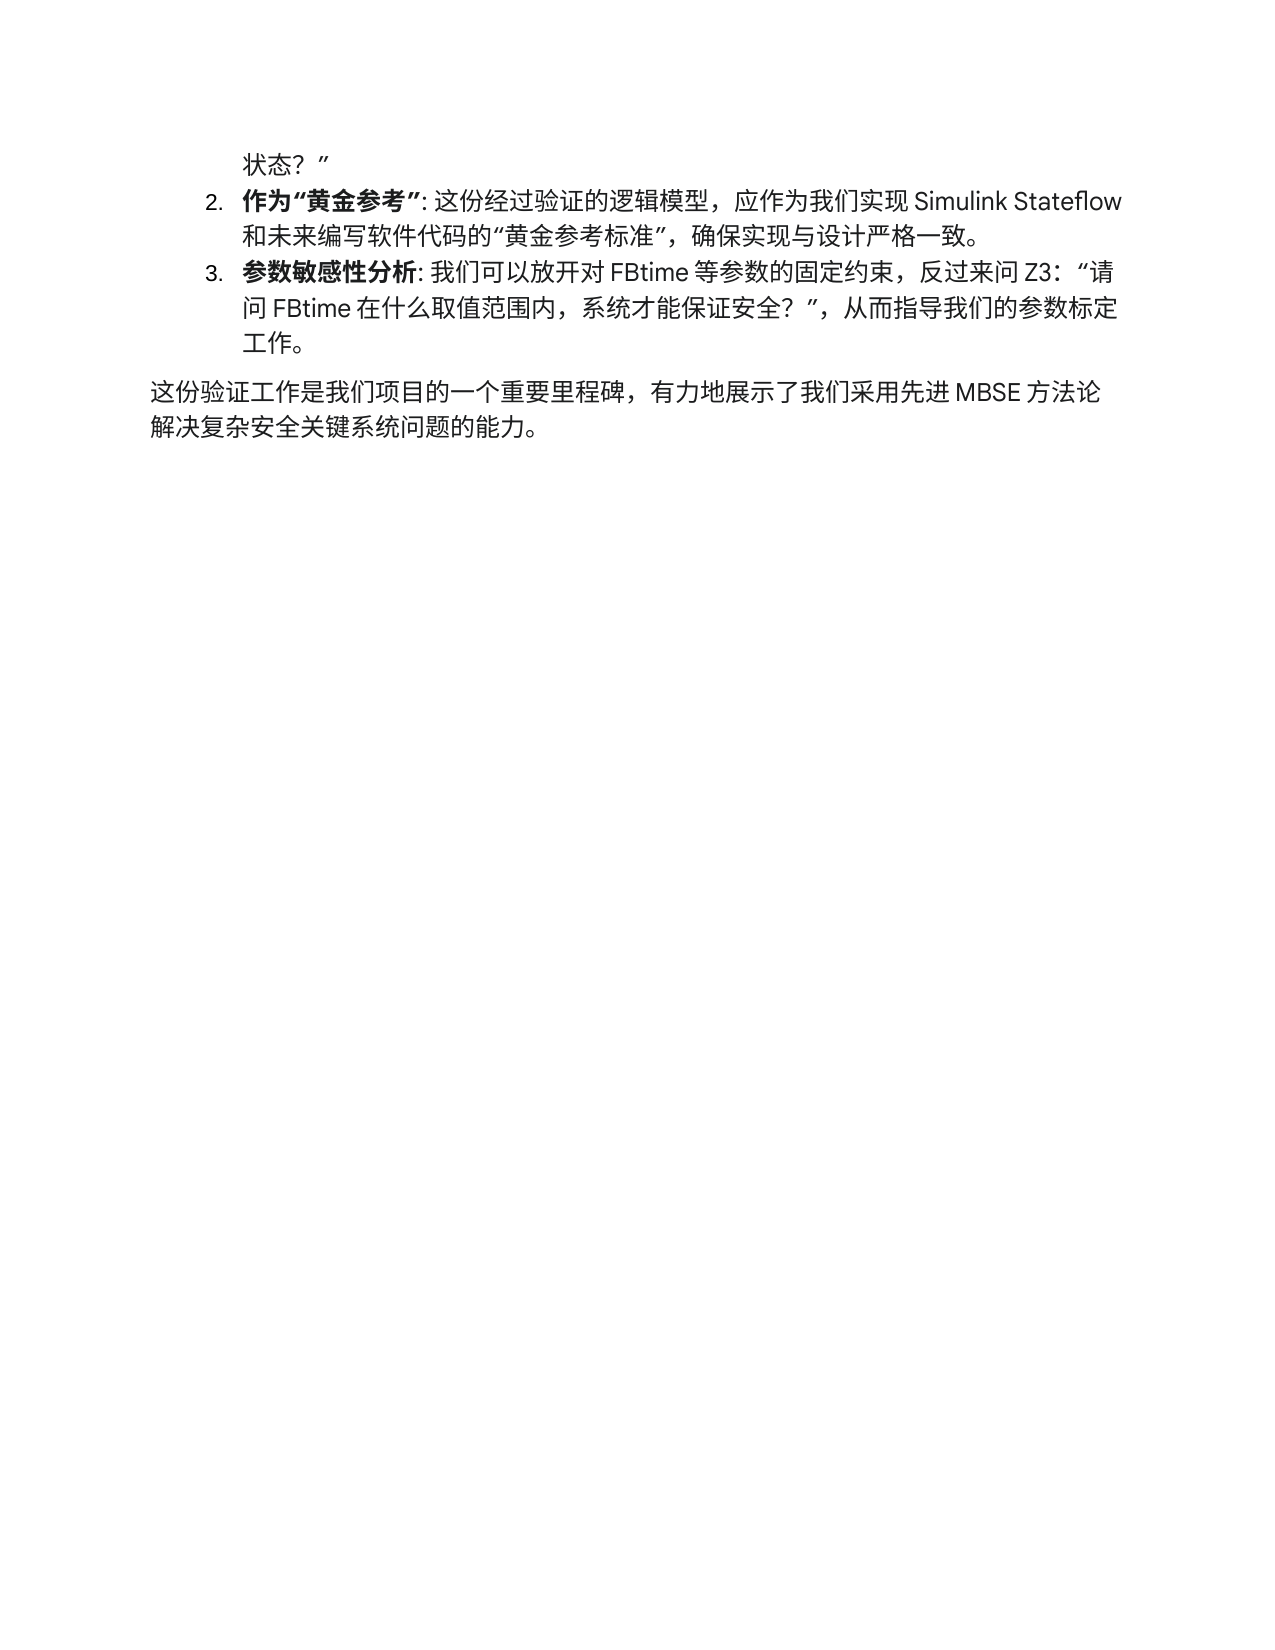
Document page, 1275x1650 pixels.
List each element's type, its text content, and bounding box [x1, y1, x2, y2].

list 作为“黄金参考”: 这份经过验证的逻辑模型，应作为我们实现Simulink Stateflow和未来编写软件代码的“黄金参考标准”，确保实现与设计严格一致。 [205, 186, 1125, 253]
text 这份验证工作是我们项目的一个重要里程碑，有力地展示了我们采用先进MBSE方法论解决复杂安全关键系统问题的能力。 [150, 377, 1125, 444]
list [205, 150, 1125, 181]
list 参数敏感性分析: 我们可以放开对FBtime等参数的固定约束，反过来问Z3：“请问FBtime在什么取值范围内，系统才能保证安全？”，从而指导我们的参数标定工作。 [205, 257, 1125, 360]
